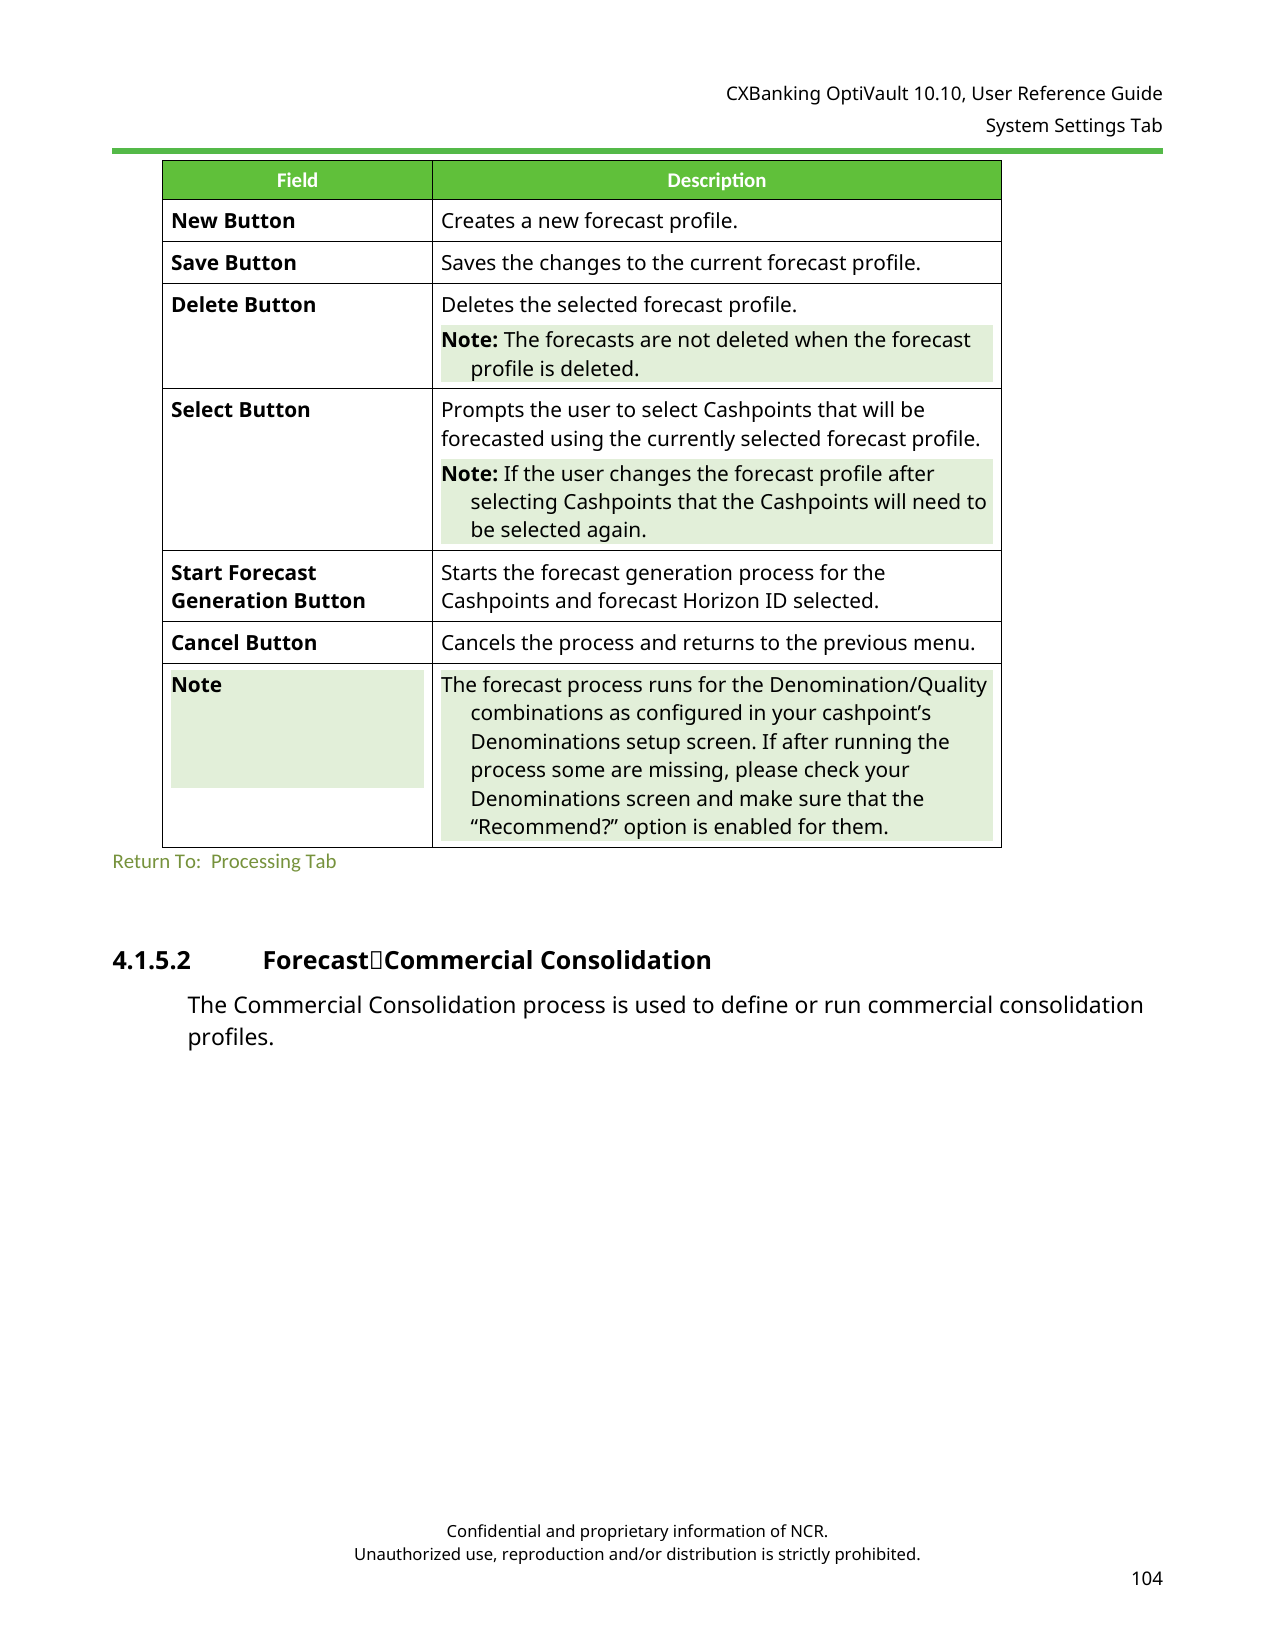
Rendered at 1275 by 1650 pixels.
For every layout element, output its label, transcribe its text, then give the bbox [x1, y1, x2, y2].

table_cell Delete Button [163, 284, 432, 388]
table_cell New Button [163, 200, 432, 241]
text Return To: Processing Tab [112, 848, 1163, 873]
table_header Description [433, 161, 1001, 199]
table_cell Creates a new forecast profile. [433, 200, 1001, 241]
table_cell Select Button [163, 389, 432, 550]
text The Commercial Consolidation process is used to define or run commercial consolidation profiles. [187, 989, 1163, 1052]
table_cell Saves the changes to the current forecast profile. [433, 242, 1001, 283]
table_cell Save Button [163, 242, 432, 283]
table_cell Note [163, 664, 432, 847]
table_header Field [163, 161, 432, 199]
table_cell Prompts the user to select Cashpoints that will be forecasted using the currently selected forecast profile. Note: If the user changes the forecast profile after selecting Cashpoints that the Cashpoints will need to be selected again. [433, 389, 1001, 550]
table_cell Starts the forecast generation process for the Cashpoints and forecast Horizon ID selected. [433, 551, 1001, 621]
table_cell The forecast process runs for the Denomination/Quality combinations as configured in your cashpoint’s Denominations setup screen. If after running the process some are missing, please check your Denominations screen and make sure that the “Recommend?” option is enabled for them. [433, 664, 1001, 847]
table_cell Start Forecast Generation Button [163, 551, 432, 621]
table_cell Deletes the selected forecast profile. Note: The forecasts are not deleted when the forecast profile is deleted. [433, 284, 1001, 388]
subtitle ForecastCommercial Consolidation [112, 943, 1163, 977]
table_cell Cancel Button [163, 622, 432, 663]
table_cell Cancels the process and returns to the previous menu. [433, 622, 1001, 663]
